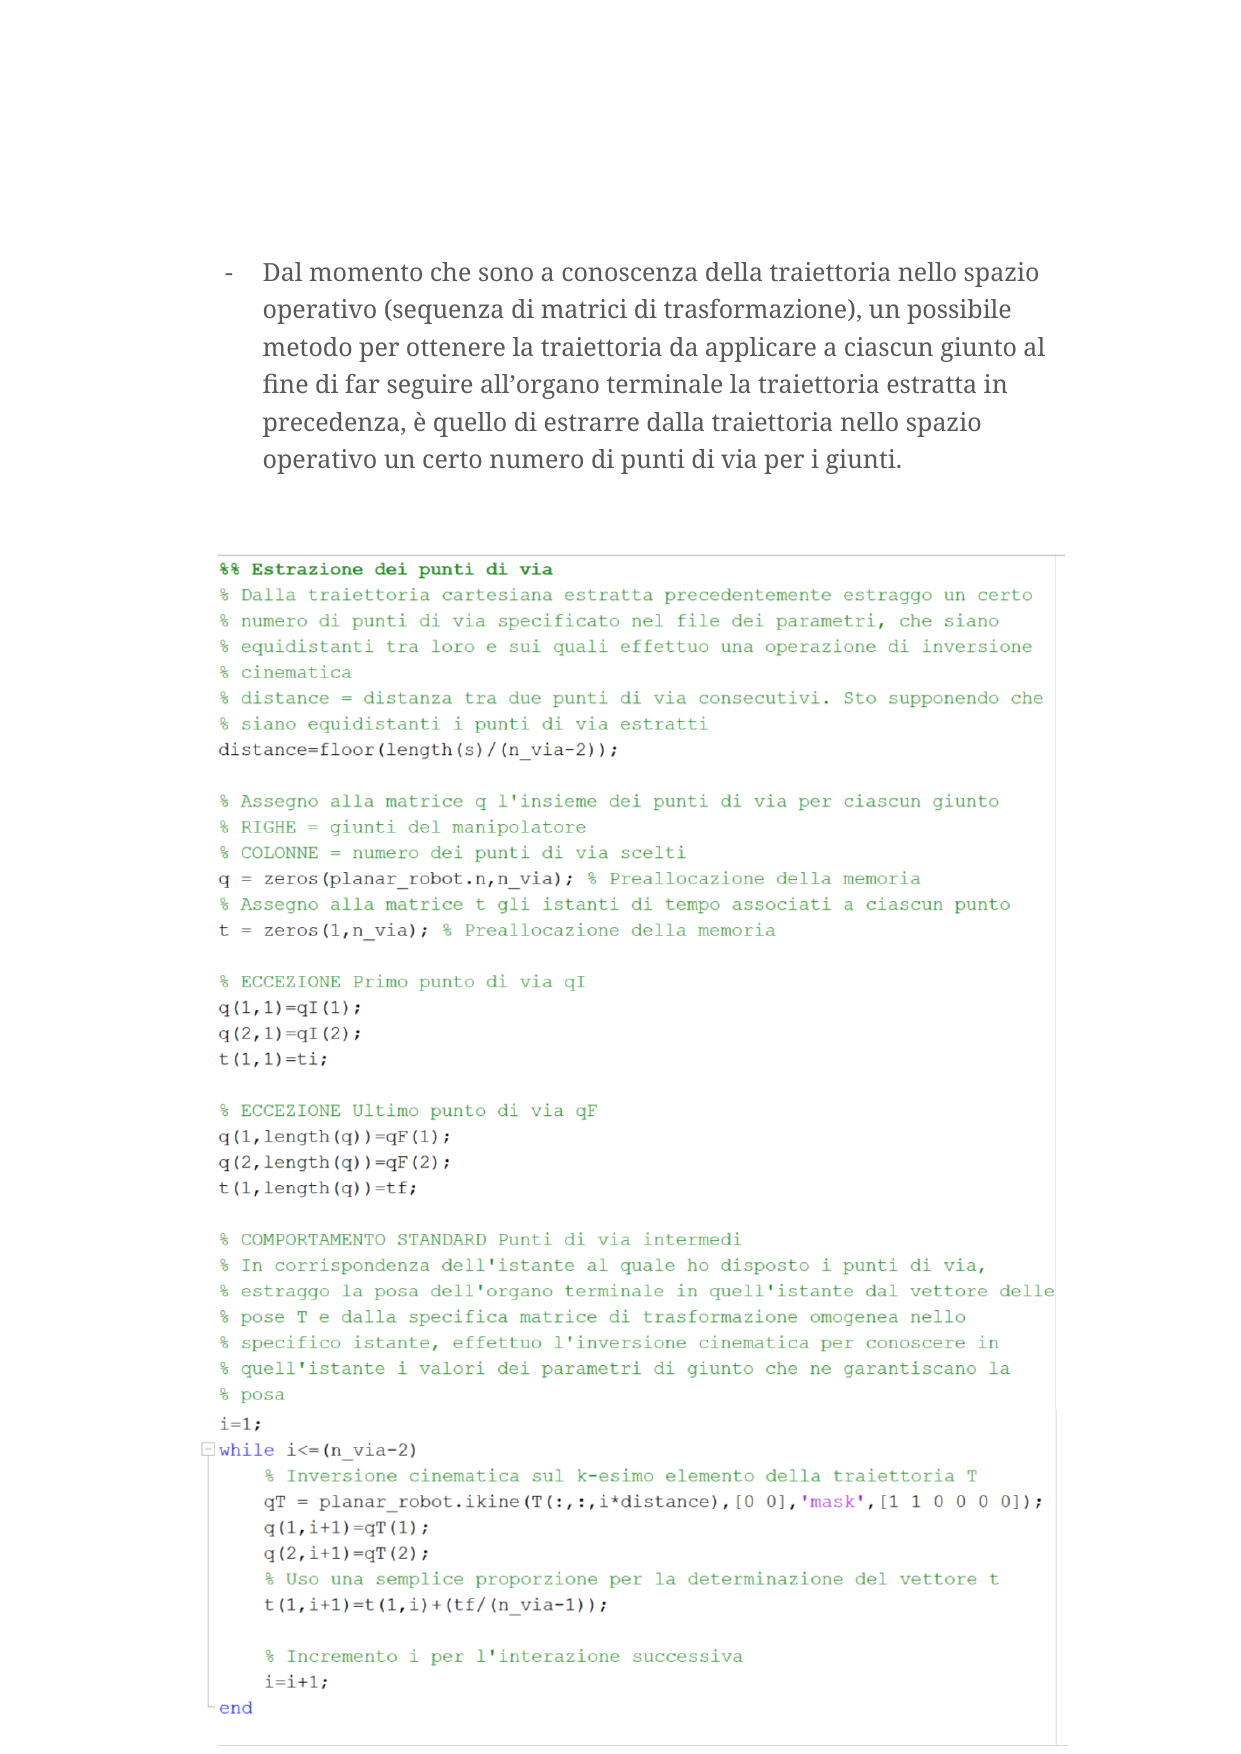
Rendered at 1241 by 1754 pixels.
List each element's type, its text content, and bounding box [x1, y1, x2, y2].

list Dal momento che sono a conoscenza della traiettoria nello spazio operativo (sequenza di matrici di trasformazione), un possibile metodo per ottenere la traiettoria da applicare a ciascun giunto al fine di far seguire all’organo terminale la traiettoria estratta in precedenza, è quello di estrarre dalla traiettoria nello spazio operativo un certo numero di punti di via per i giunti. [225, 255, 1053, 476]
picture [187, 554, 1069, 1746]
